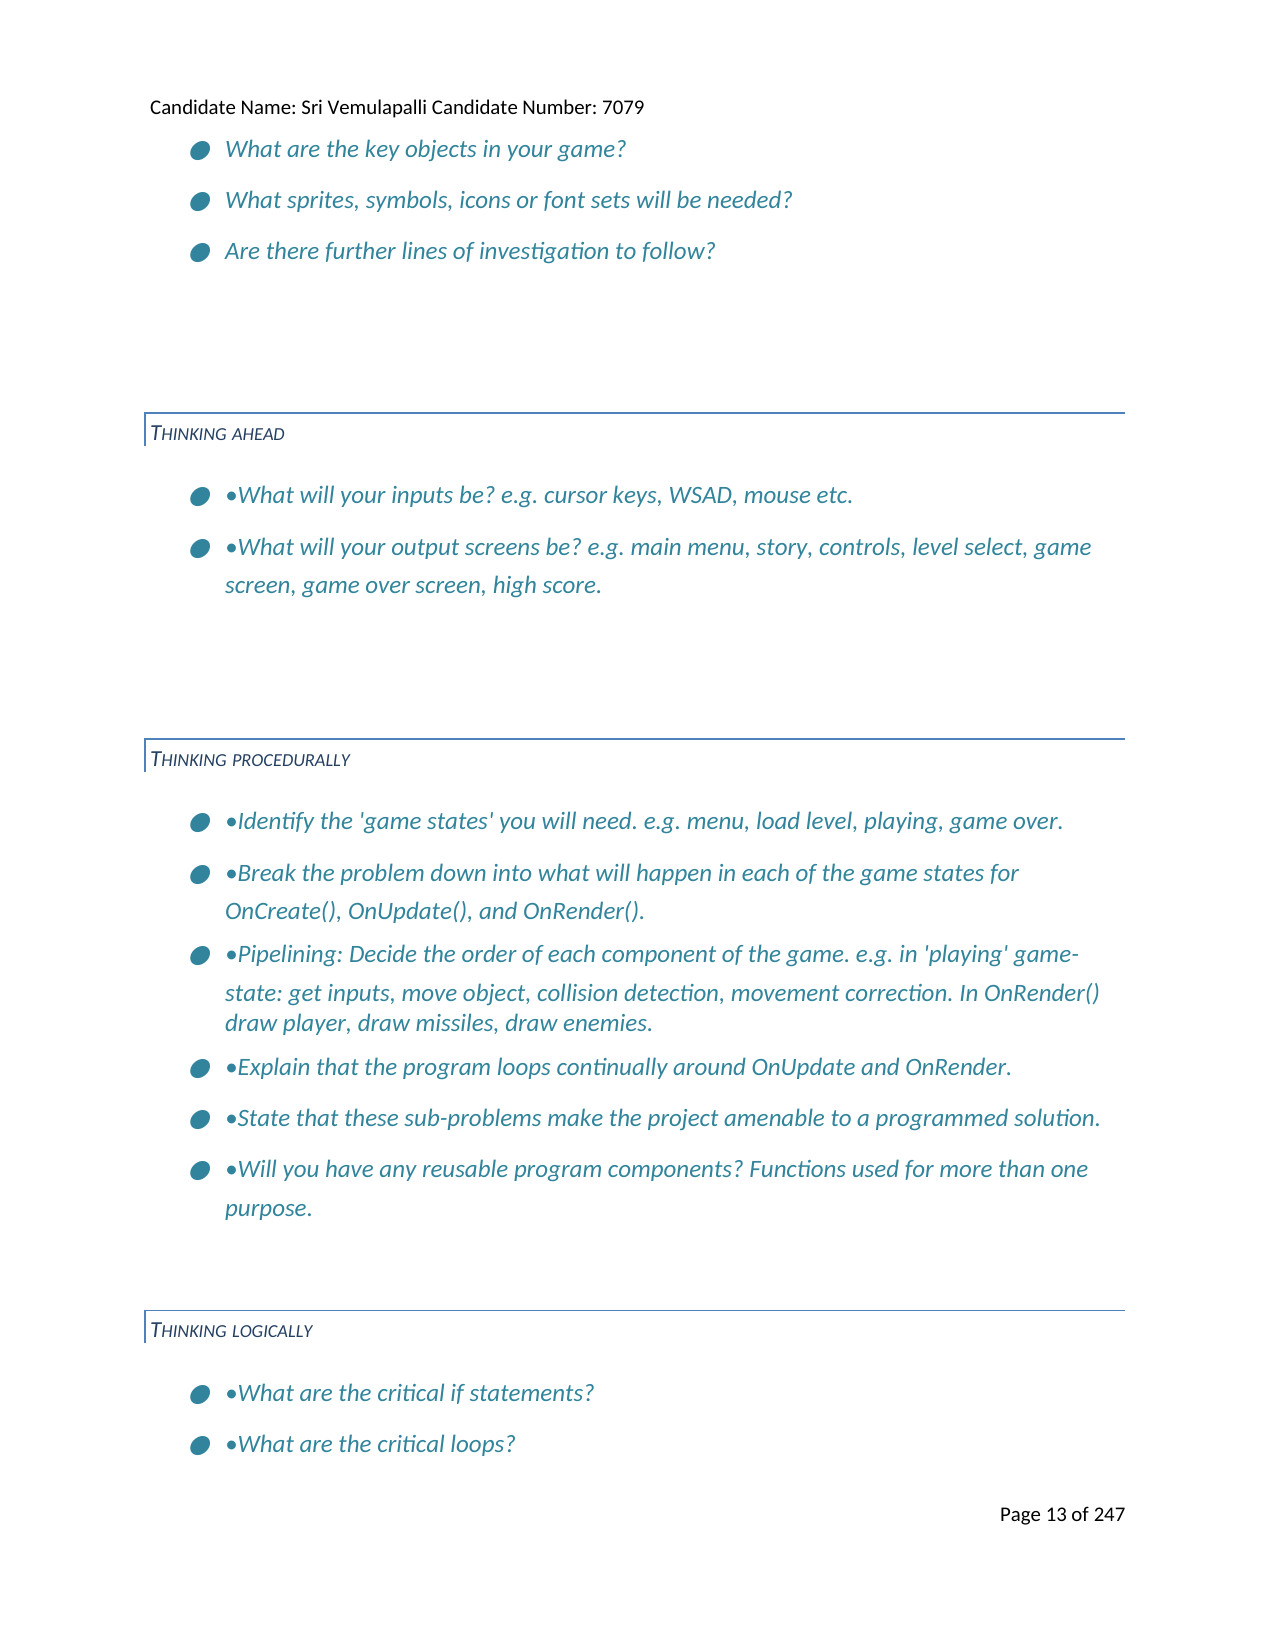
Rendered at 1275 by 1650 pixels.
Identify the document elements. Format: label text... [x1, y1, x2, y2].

list What sprites, symbols, icons or font sets will be needed? [187, 171, 1125, 222]
list •Explain that the program loops continually around OnUpdate and OnRender. [187, 1038, 1125, 1089]
list •Pipelining: Decide the order of each component of the game. e.g. in 'playing' game-state: get inputs, move object, collision detection, movement correction. In OnRender() draw player, draw missiles, draw enemies. [187, 926, 1125, 1038]
subtitle Thinking logically [146, 1311, 1125, 1343]
list •Identify the 'game states' you will need. e.g. menu, load level, playing, game over. [187, 793, 1125, 844]
list •What are the critical loops? [187, 1415, 1125, 1467]
list Are there further lines of investigation to follow? [187, 222, 1125, 274]
list •Will you have any reusable program components? Functions used for more than one purpose. [187, 1141, 1125, 1222]
subtitle Thinking procedurally [146, 740, 1125, 772]
list •What will your inputs be? e.g. cursor keys, WSAD, mouse etc. [187, 467, 1125, 518]
list •What will your output screens be? e.g. main menu, story, controls, level select, game screen, game over screen, high score. [187, 518, 1125, 600]
subtitle Thinking ahead [146, 414, 1125, 446]
list •What are the critical if statements? [187, 1364, 1125, 1415]
list What are the key objects in your game? [187, 120, 1125, 171]
list •Break the problem down into what will happen in each of the game states for OnCreate(), OnUpdate(), and OnRender(). [187, 844, 1125, 926]
list •State that these sub-problems make the project amenable to a programmed solution. [187, 1089, 1125, 1141]
